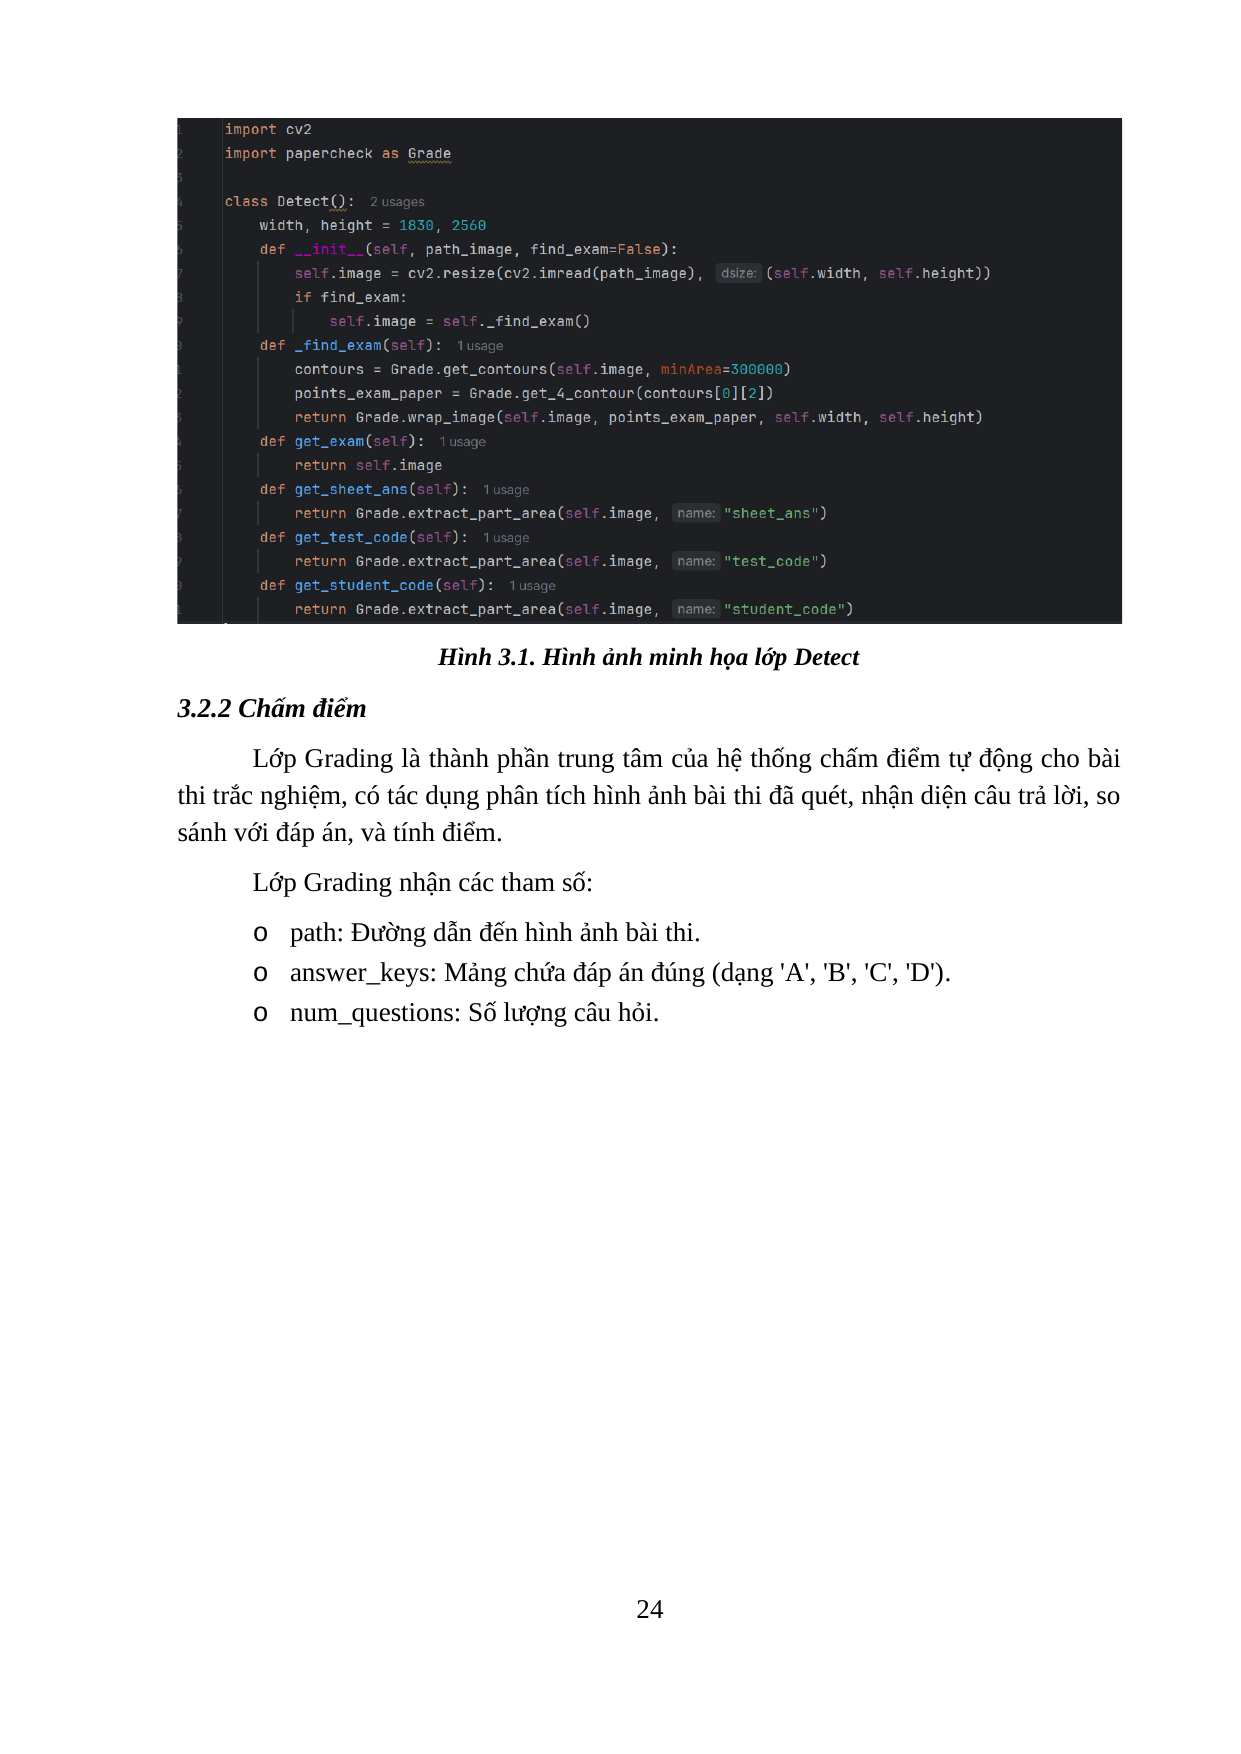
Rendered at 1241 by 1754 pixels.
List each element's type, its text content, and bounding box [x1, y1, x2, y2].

text Hình 3.1. Hình ảnh minh họa lớp Detect [177, 642, 1122, 671]
list answer_keys: Mảng chứa đáp án đúng (dạng 'A', 'B', 'C', 'D'). [252, 956, 1122, 989]
list num_questions: Số lượng câu hỏi. [252, 996, 1122, 1029]
text Lớp Grading nhận các tham số: [177, 866, 1122, 897]
text Lớp Grading là thành phần trung tâm của hệ thống chấm điểm tự động cho bài thi trắc nghiệm, có tác dụng phân tích hình ảnh bài thi đã quét, nhận diện câu trả lời, so sánh với đáp án, và tính điểm. [177, 742, 1122, 847]
list path: Đường dẫn đến hình ảnh bài thi. [252, 916, 1122, 949]
picture [177, 118, 1123, 624]
subtitle 3.2.2 Chấm điểm [177, 692, 1122, 723]
